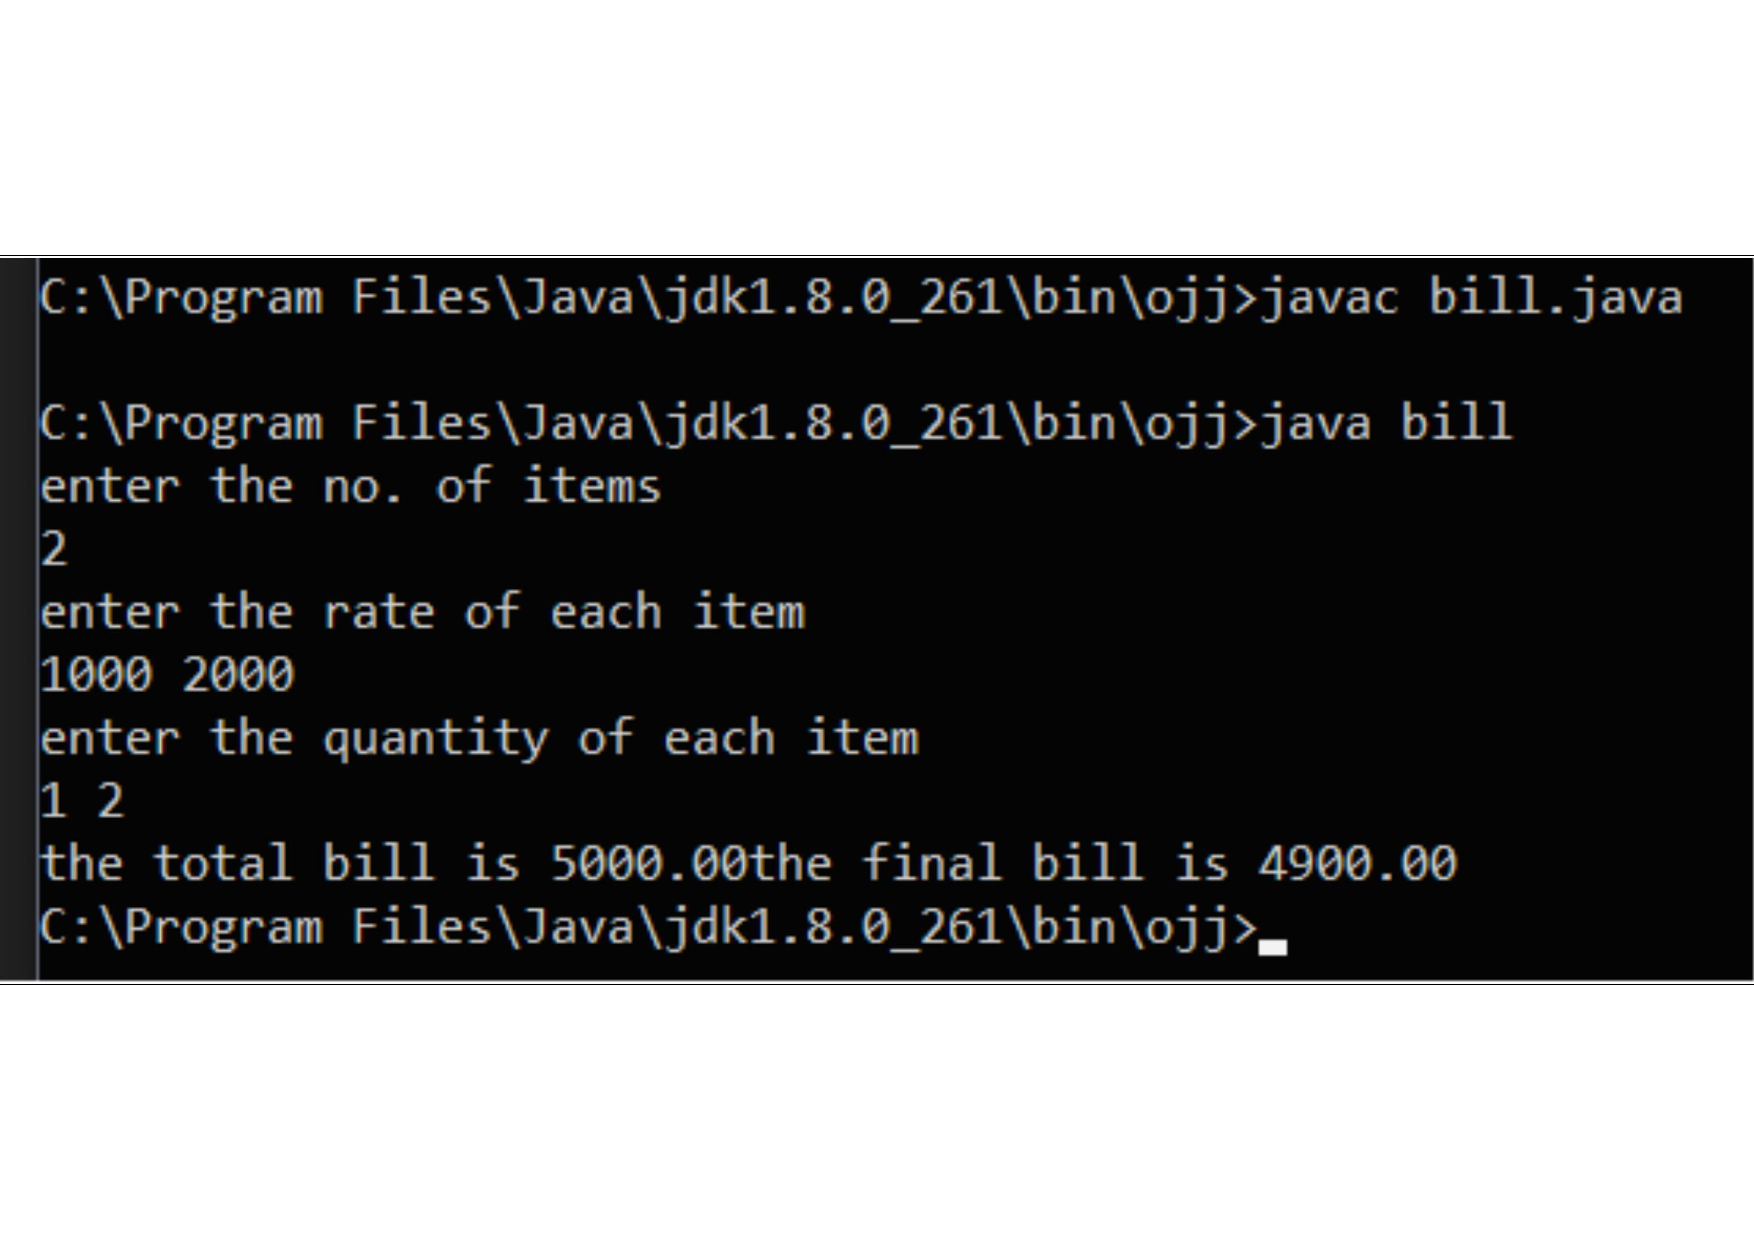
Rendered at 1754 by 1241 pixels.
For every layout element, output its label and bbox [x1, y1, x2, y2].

picture [0, 256, 1754, 984]
